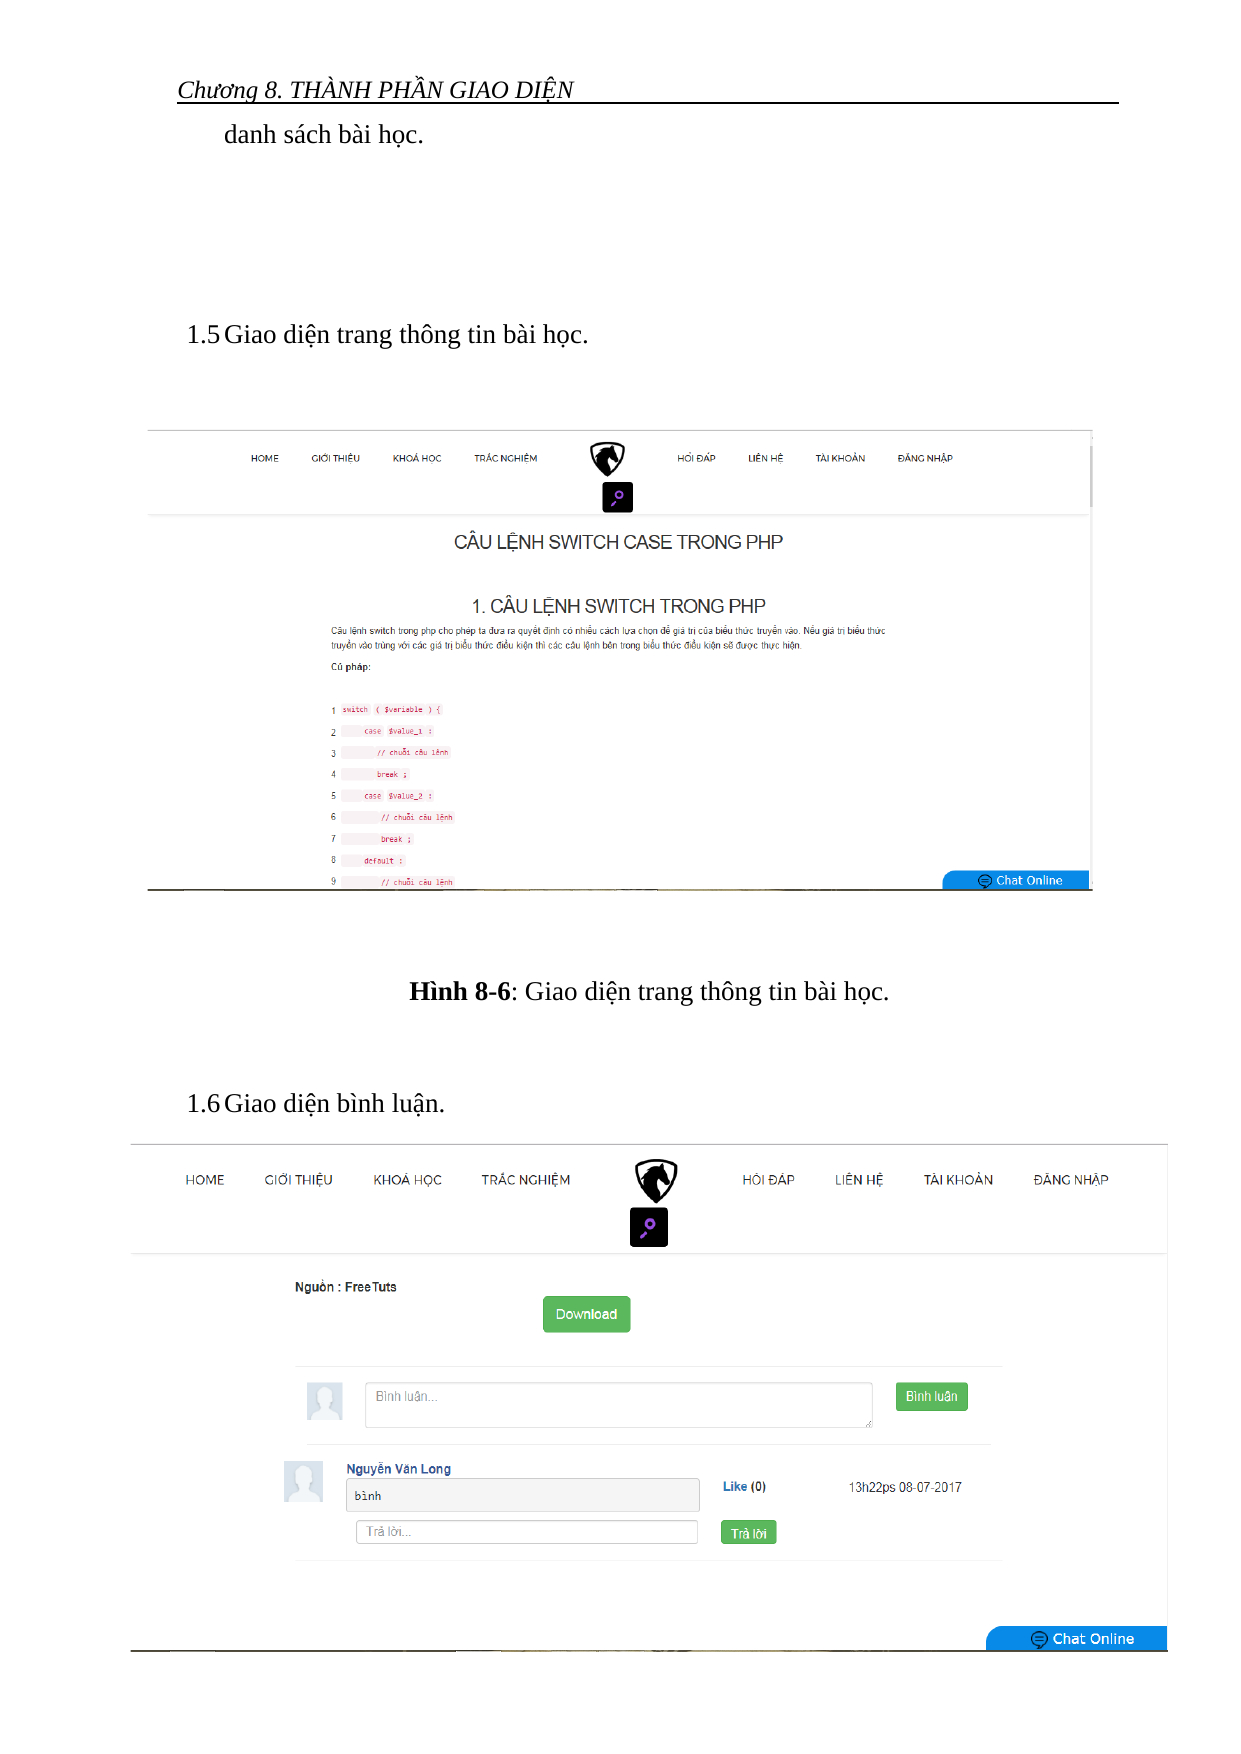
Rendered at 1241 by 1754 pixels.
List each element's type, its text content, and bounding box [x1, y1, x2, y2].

list Giao diện bình luận. [186, 1087, 1122, 1118]
list Giao diện trang thông tin bài học. [186, 318, 1122, 349]
text Hình 8-6: Giao diện trang thông tin bài học. [177, 975, 1122, 1006]
picture [130, 1143, 1168, 1652]
list Giao diện danh sách bài học. [186, 118, 1122, 190]
picture [147, 429, 1093, 891]
